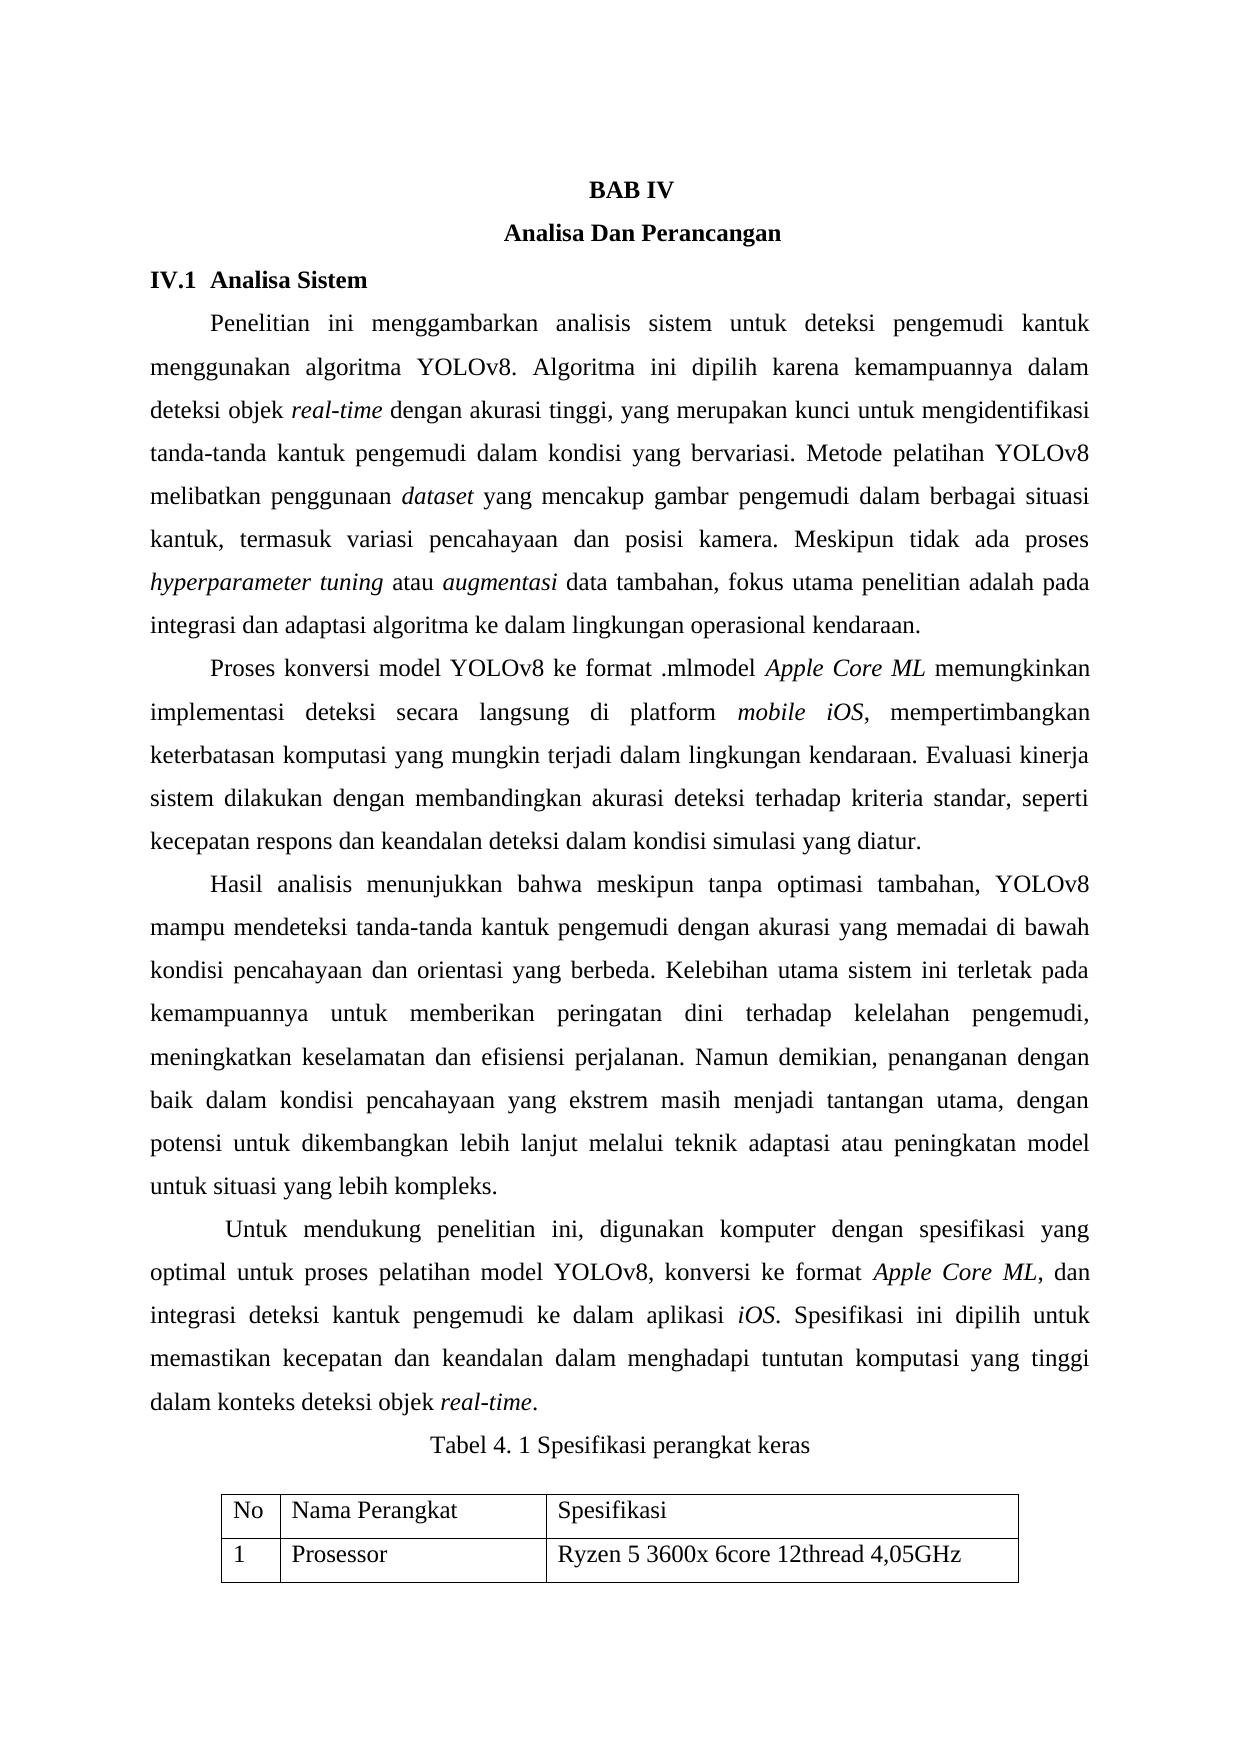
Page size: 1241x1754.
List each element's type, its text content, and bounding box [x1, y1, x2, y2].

subtitle Analisa Sistem [150, 265, 1090, 294]
table_header Nama Perangkat [281, 1495, 546, 1538]
table_header No [222, 1495, 280, 1538]
text Penelitian ini menggambarkan analisis sistem untuk deteksi pengemudi kantuk menggunakan algoritma YOLOv8. Algoritma ini dipilih karena kemampuannya dalam deteksi objek real-time dengan akurasi tinggi, yang merupakan kunci untuk mengidentifikasi tanda-tanda kantuk pengemudi dalam kondisi yang bervariasi. Metode pelatihan YOLOv8 melibatkan penggunaan dataset yang mencakup gambar pengemudi dalam berbagai situasi kantuk, termasuk variasi pencahayaan dan posisi kamera. Meskipun tidak ada proses hyperparameter tuning atau augmentasi data tambahan, fokus utama penelitian adalah pada integrasi dan adaptasi algoritma ke dalam lingkungan operasional kendaraan. [150, 308, 1090, 639]
table_cell 1 [222, 1539, 280, 1582]
table_header Spesifikasi [547, 1495, 1018, 1538]
table_cell Ryzen 5 3600x 6core 12thread 4,05GHz [547, 1539, 1018, 1582]
text Untuk mendukung penelitian ini, digunakan komputer dengan spesifikasi yang optimal untuk proses pelatihan model YOLOv8, konversi ke format Apple Core ML, dan integrasi deteksi kantuk pengemudi ke dalam aplikasi iOS. Spesifikasi ini dipilih untuk memastikan kecepatan dan keandalan dalam menghadapi tuntutan komputasi yang tinggi dalam konteks deteksi objek real-time. [150, 1214, 1090, 1415]
table_cell Prosessor [281, 1539, 546, 1582]
text Tabel 4. 1 Spesifikasi perangkat keras [150, 1430, 1090, 1458]
text Hasil analisis menunjukkan bahwa meskipun tanpa optimasi tambahan, YOLOv8 mampu mendeteksi tanda-tanda kantuk pengemudi dengan akurasi yang memadai di bawah kondisi pencahayaan dan orientasi yang berbeda. Kelebihan utama sistem ini terletak pada kemampuannya untuk memberikan peringatan dini terhadap kelelahan pengemudi, meningkatkan keselamatan dan efisiensi perjalanan. Namun demikian, penanganan dengan baik dalam kondisi pencahayaan yang ekstrem masih menjadi tantangan utama, dengan potensi untuk dikembangkan lebih lanjut melalui teknik adaptasi atau peningkatan model untuk situasi yang lebih kompleks. [150, 869, 1090, 1200]
text Proses konversi model YOLOv8 ke format .mlmodel Apple Core ML memungkinkan implementasi deteksi secara langsung di platform mobile iOS, mempertimbangkan keterbatasan komputasi yang mungkin terjadi dalam lingkungan kendaraan. Evaluasi kinerja sistem dilakukan dengan membandingkan akurasi deteksi terhadap kriteria standar, seperti kecepatan respons dan keandalan deteksi dalam kondisi simulasi yang diatur. [150, 653, 1090, 855]
subtitle Analisa Dan Perancangan [150, 175, 1090, 247]
